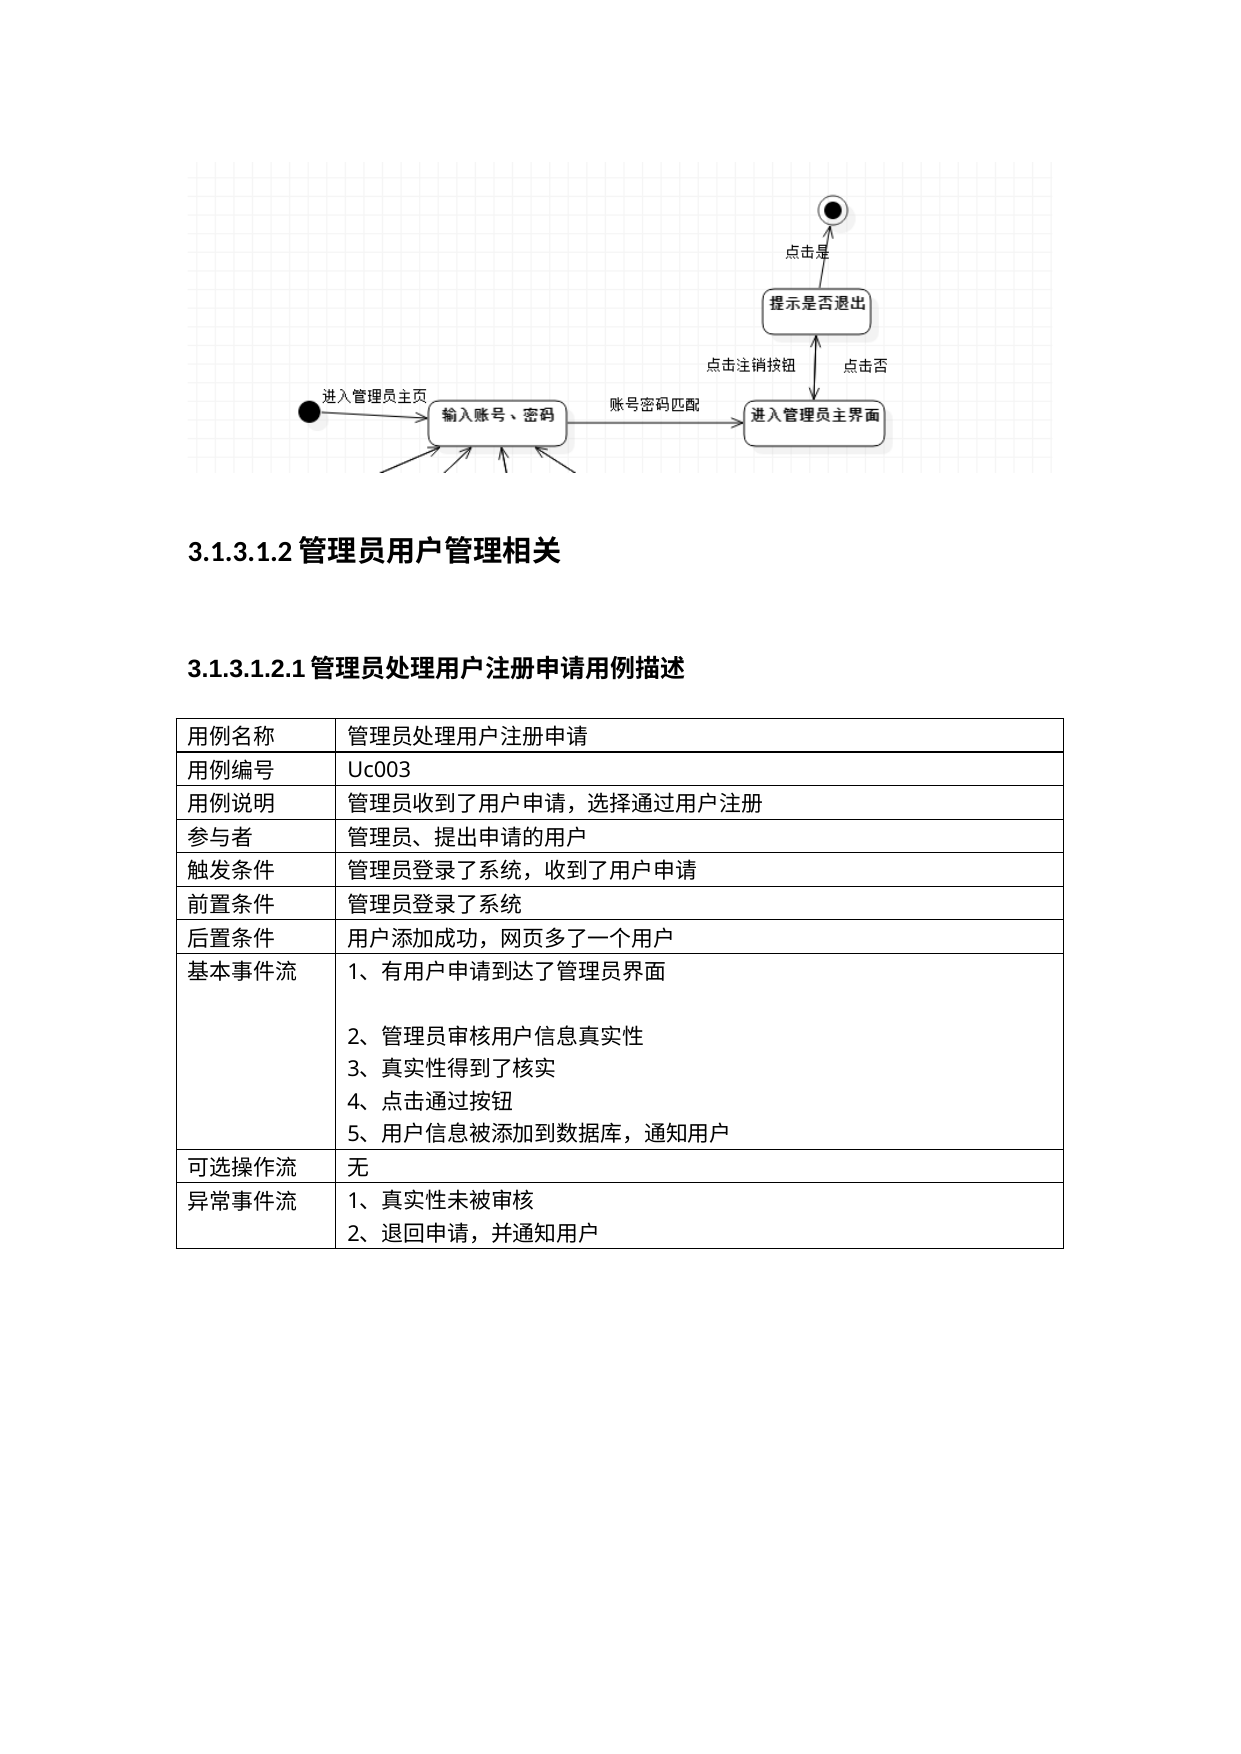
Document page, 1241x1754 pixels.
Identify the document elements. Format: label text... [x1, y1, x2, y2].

table_header 管理员处理用户注册申请 [336, 719, 1063, 751]
table_cell 无 [336, 1150, 1063, 1182]
table_cell 有用户申请到达了管理员界面 管理员审核用户信息真实性 真实性得到了核实 点击通过按钮 用户信息被添加到数据库，通知用户 [336, 954, 1063, 1149]
subtitle 3.1.3.1.2管理员用户管理相关 [187, 516, 1053, 581]
table_cell Uc003 [336, 753, 1063, 785]
table_cell 触发条件 [177, 853, 335, 886]
table_cell 管理员登录了系统 [336, 887, 1063, 919]
table_cell 可选操作流 [177, 1150, 335, 1182]
table_cell 基本事件流 [177, 954, 335, 1149]
table_cell 前置条件 [177, 887, 335, 919]
table_cell 用户添加成功，网页多了一个用户 [336, 920, 1063, 953]
subtitle 3.1.3.1.2.1管理员处理用户注册申请用例描述 [187, 634, 1053, 699]
table_cell 管理员、提出申请的用户 [336, 820, 1063, 852]
table_cell 用例编号 [177, 753, 335, 785]
table_cell 参与者 [177, 820, 335, 852]
table_cell 管理员收到了用户申请，选择通过用户注册 [336, 786, 1063, 818]
table_cell 1、真实性未被审核 2、退回申请，并通知用户 [336, 1183, 1063, 1248]
table_cell 用例说明 [177, 786, 335, 818]
table_header 用例名称 [177, 719, 335, 751]
table_cell 异常事件流 [177, 1183, 335, 1248]
picture [187, 162, 1053, 473]
table_cell 管理员登录了系统，收到了用户申请 [336, 853, 1063, 886]
table_cell 后置条件 [177, 920, 335, 953]
